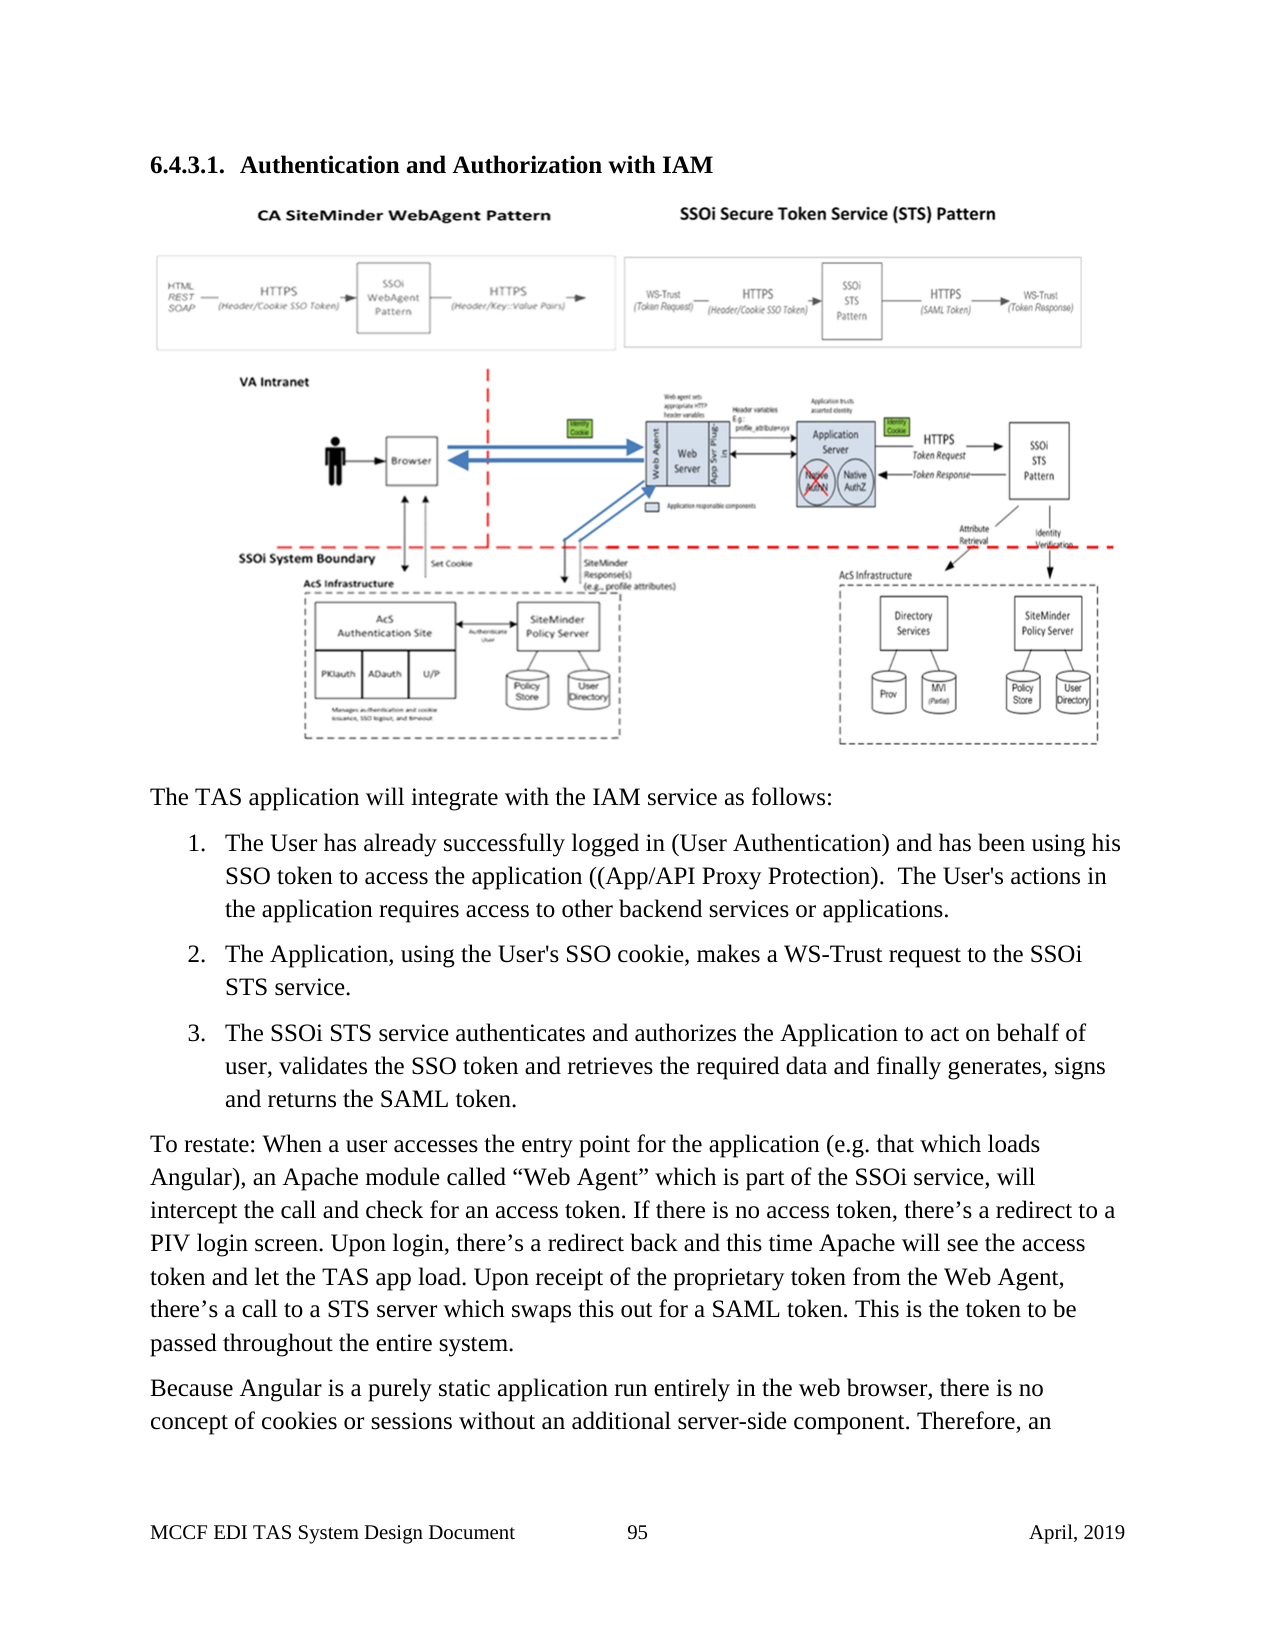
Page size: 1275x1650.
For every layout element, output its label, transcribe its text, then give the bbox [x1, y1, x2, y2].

list The SSOi STS service authenticates and authorizes the Application to act on behalf of user, validates the SSO token and retrieves the required data and finally generates, signs and returns the SAML token. [187, 1018, 1125, 1113]
picture [150, 195, 1125, 766]
list The User has already successfully logged in (User Authentication) and has been using his SSO token to access the application ((App/API Proxy Protection). The User's actions in the application requires access to other backend services or applications. [187, 828, 1125, 923]
list The Application, using the User's SSO cookie, makes a WS-Trust request to the SSOi STS service. [187, 939, 1125, 1001]
subtitle Authentication and Authorization with IAM [150, 150, 1125, 179]
text To restate: When a user accesses the entry point for the application (e.g. that which loads Angular), an Apache module called “Web Agent” which is part of the SSOi service, will intercept the call and check for an access token. If there is no access token, there’s a redirect to a PIV login screen. Upon login, there’s a redirect back and this time Apache will see the access token and let the TAS app load. Upon receipt of the proprietary token from the Web Agent, there’s a call to a STS server which swaps this out for a SAML token. This is the token to be passed throughout the entire system. [150, 1129, 1125, 1356]
text The TAS application will integrate with the IAM service as follows: [150, 782, 1125, 811]
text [150, 1373, 1125, 1435]
